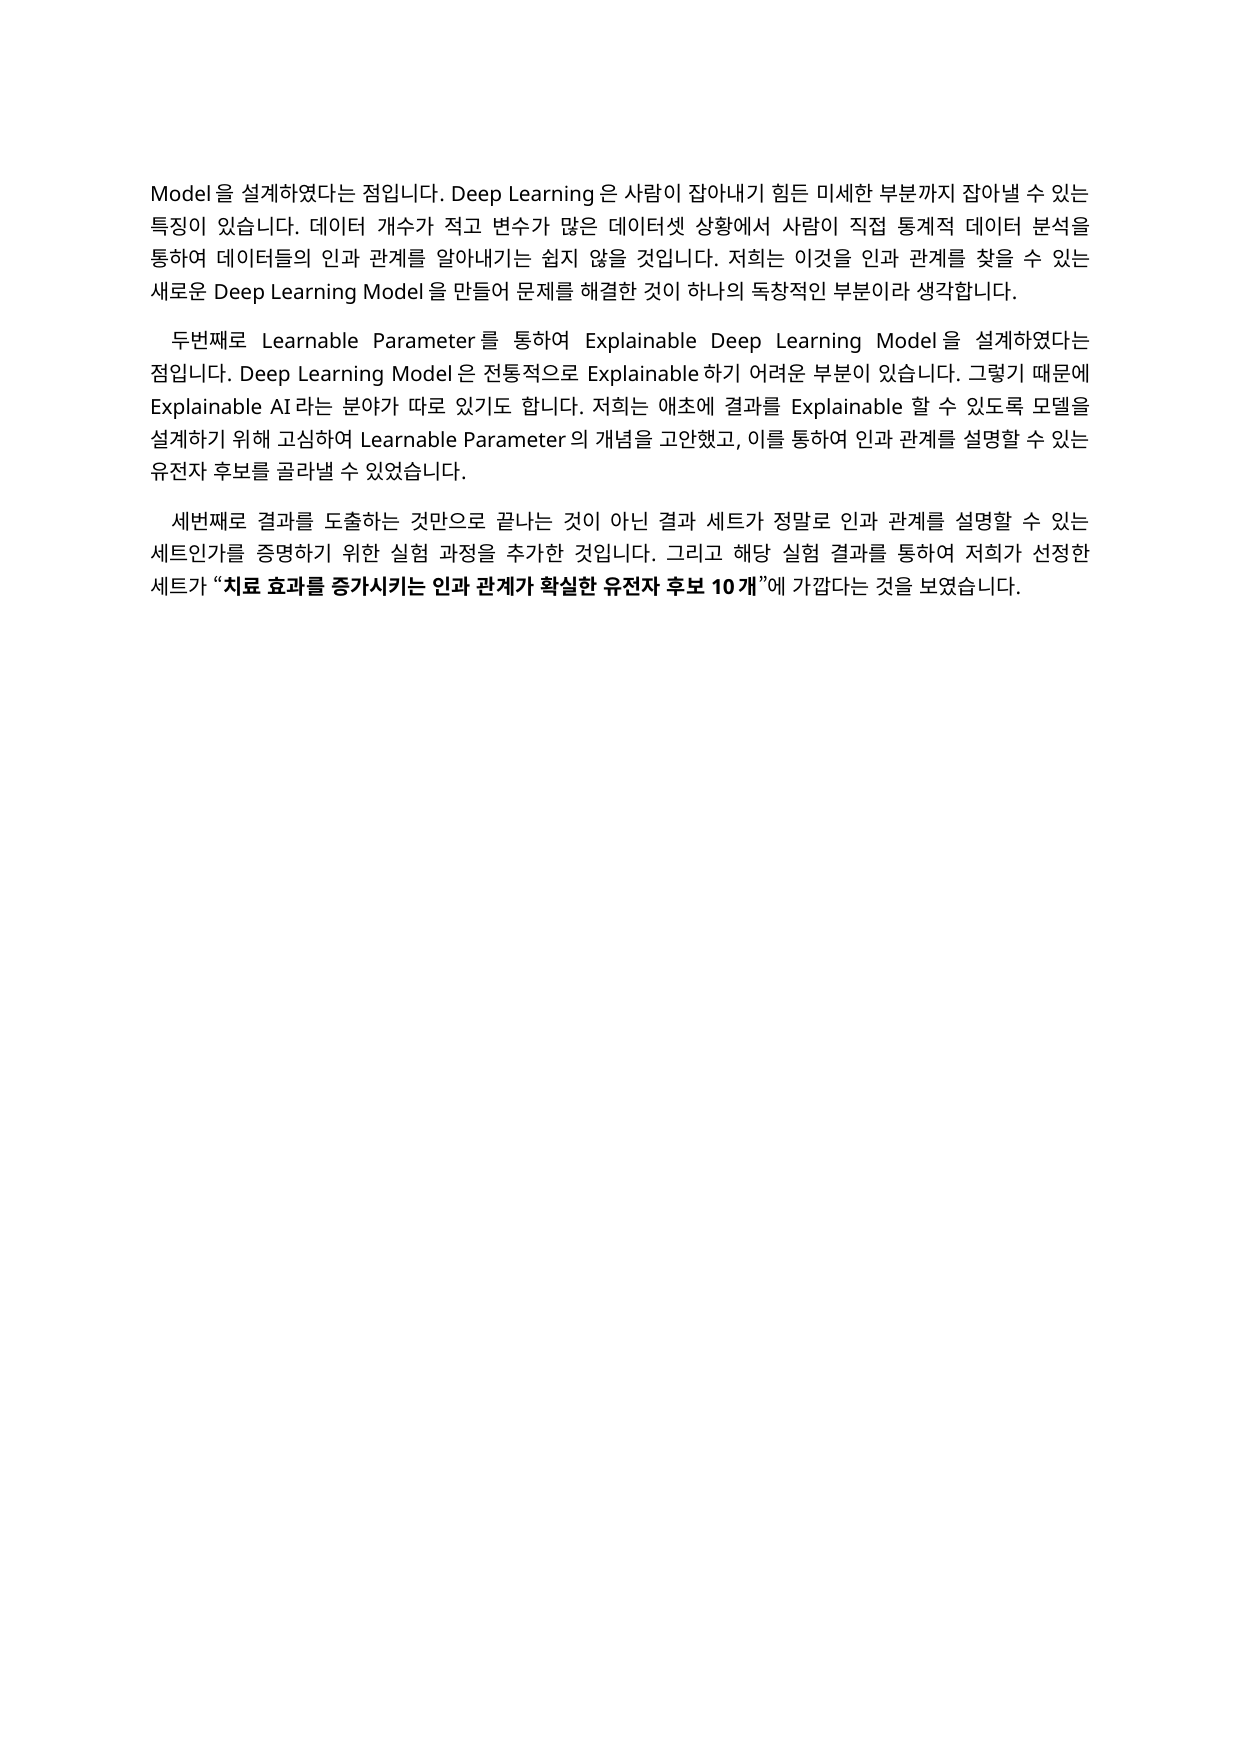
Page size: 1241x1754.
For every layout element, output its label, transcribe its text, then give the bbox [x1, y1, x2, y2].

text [150, 177, 1090, 306]
text 세번째로 결과를 도출하는 것만으로 끝나는 것이 아닌 결과 세트가 정말로 인과 관계를 설명할 수 있는 세트인가를 증명하기 위한 실험 과정을 추가한 것입니다. 그리고 해당 실험 결과를 통하여 저희가 선정한 세트가 “치료 효과를 증가시키는 인과 관계가 확실한 유전자 후보 10개”에 가깝다는 것을 보였습니다. [150, 505, 1090, 601]
text 두번째로 Learnable Parameter를 통하여 Explainable Deep Learning Model을 설계하였다는 점입니다. Deep Learning Model은 전통적으로 Explainable하기 어려운 부분이 있습니다. 그렇기 때문에 Explainable AI라는 분야가 따로 있기도 합니다. 저희는 애초에 결과를 Explainable 할 수 있도록 모델을 설계하기 위해 고심하여 Learnable Parameter의 개념을 고안했고, 이를 통하여 인과 관계를 설명할 수 있는 유전자 후보를 골라낼 수 있었습니다. [150, 325, 1090, 486]
